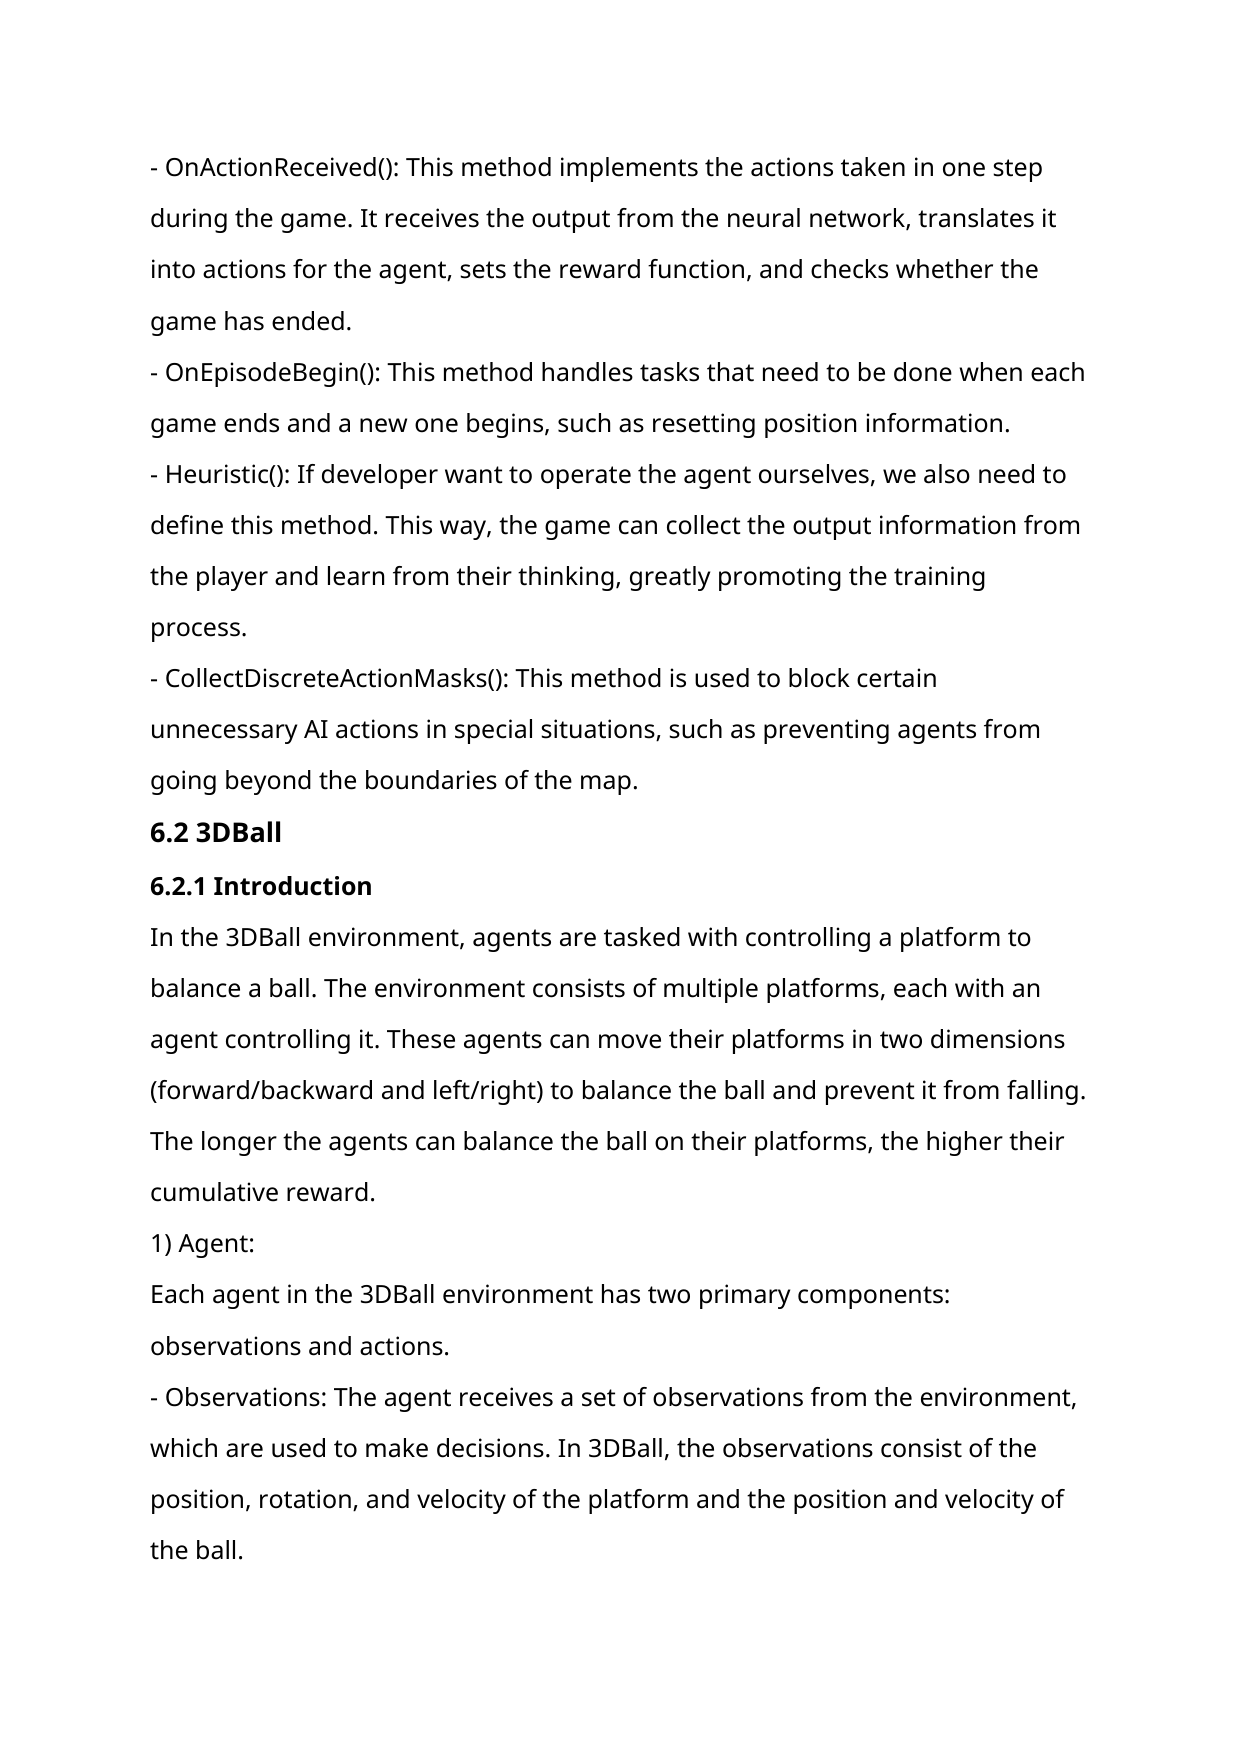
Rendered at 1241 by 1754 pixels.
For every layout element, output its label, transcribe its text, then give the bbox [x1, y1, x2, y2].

text In the 3DBall environment, agents are tasked with controlling a platform to balance a ball. The environment consists of multiple platforms, each with an agent controlling it. These agents can move their platforms in two dimensions (forward/backward and left/right) to balance the ball and prevent it from falling. The longer the agents can balance the ball on their platforms, the higher their cumulative reward. [150, 920, 1090, 1209]
text 6.2 3DBall [150, 813, 1090, 850]
text - OnActionReceived(): This method implements the actions taken in one step during the game. It receives the output from the neural network, translates it into actions for the agent, sets the reward function, and checks whether the game has ended. [150, 150, 1090, 337]
text - Heuristic(): If developer want to operate the agent ourselves, we also need to define this method. This way, the game can collect the output information from the player and learn from their thinking, greatly promoting the training process. [150, 456, 1090, 643]
text - Observations: The agent receives a set of observations from the environment, which are used to make decisions. In 3DBall, the observations consist of the position, rotation, and velocity of the platform and the position and velocity of the ball. [150, 1379, 1090, 1566]
text - CollectDiscreteActionMasks(): This method is used to block certain unnecessary AI actions in special situations, such as preventing agents from going beyond the boundaries of the map. [150, 660, 1090, 797]
text Each agent in the 3DBall environment has two primary components: observations and actions. [150, 1277, 1090, 1362]
text 1) Agent: [150, 1226, 1090, 1260]
text 6.2.1 Introduction [150, 869, 1090, 903]
text - OnEpisodeBegin(): This method handles tasks that need to be done when each game ends and a new one begins, such as resetting position information. [150, 354, 1090, 439]
